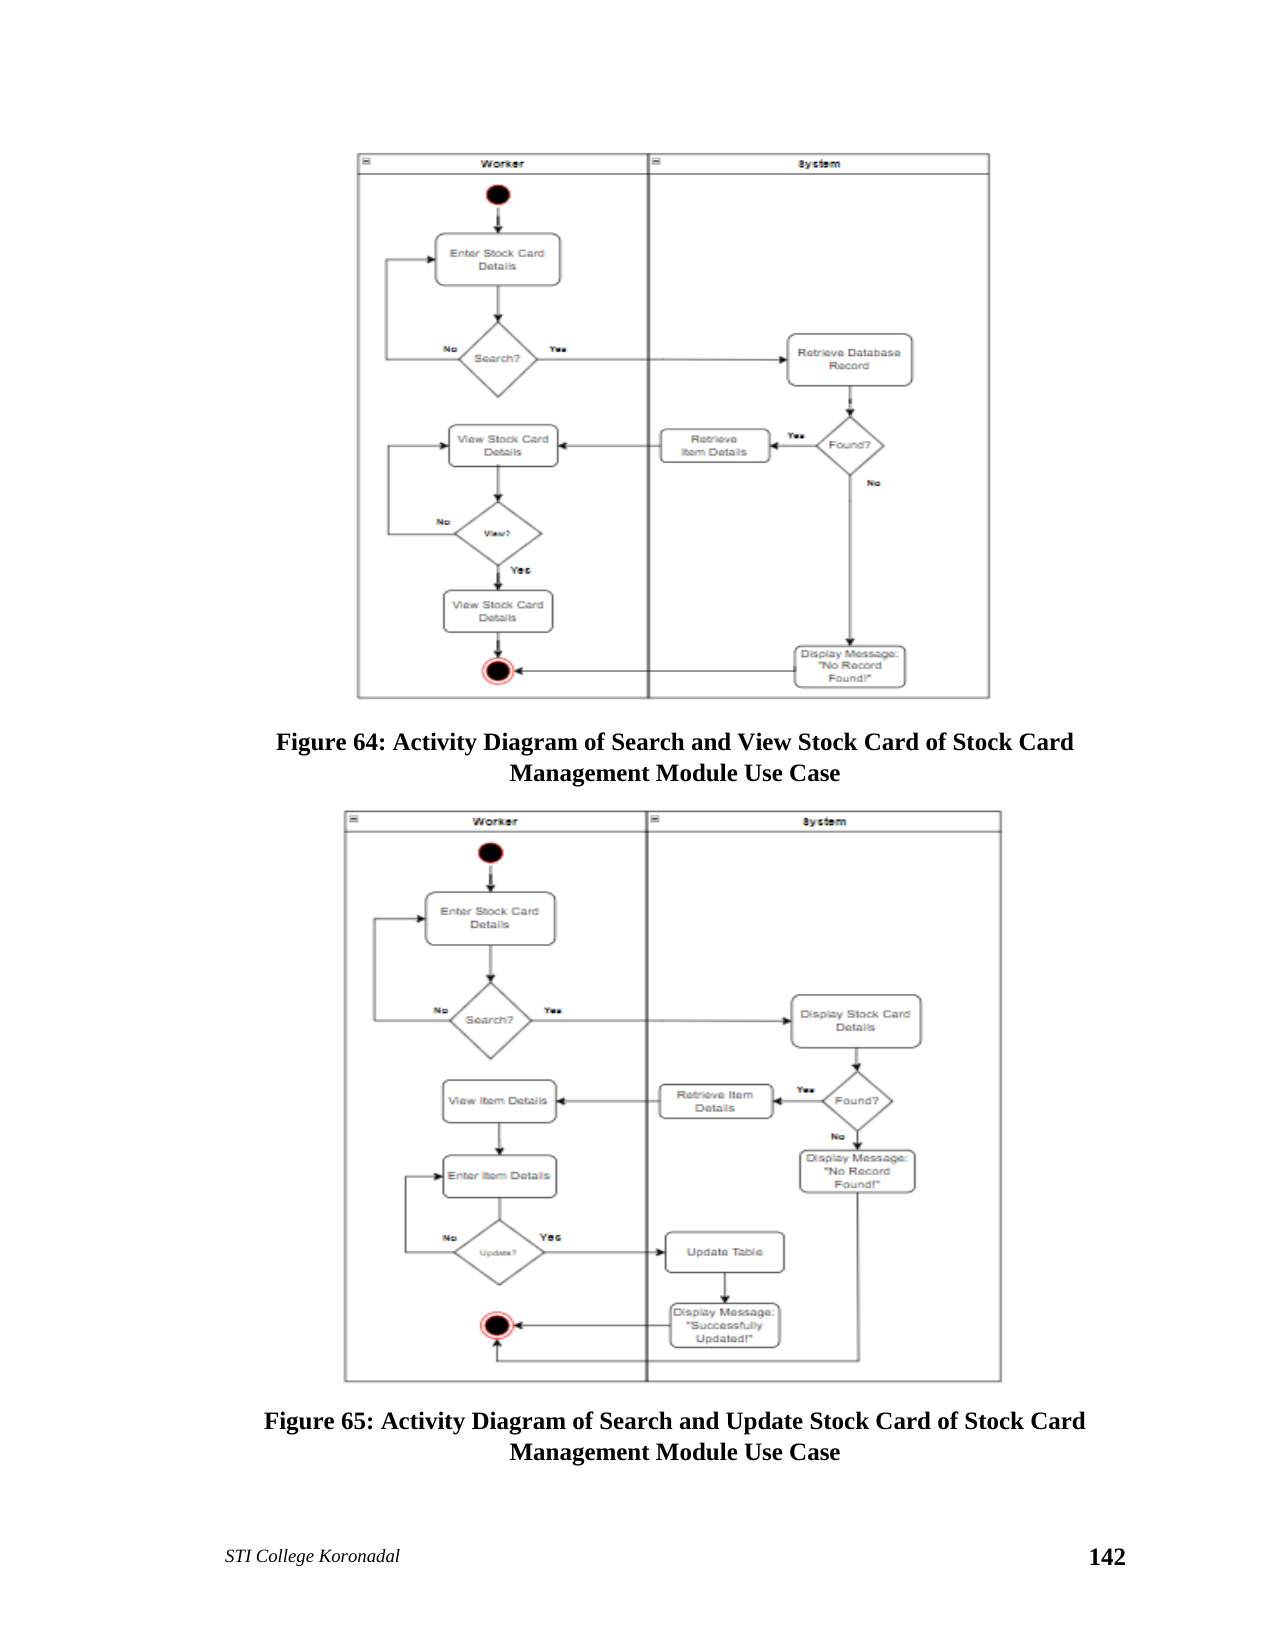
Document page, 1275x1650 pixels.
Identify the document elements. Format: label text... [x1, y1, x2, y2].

text Figure 64: Activity Diagram of Search and View Stock Card of Stock Card Management Module Use Case [225, 727, 1125, 786]
picture [337, 805, 1013, 1388]
text Figure 65: Activity Diagram of Search and Update Stock Card of Stock Card Management Module Use Case [225, 1406, 1125, 1466]
picture [352, 150, 998, 708]
